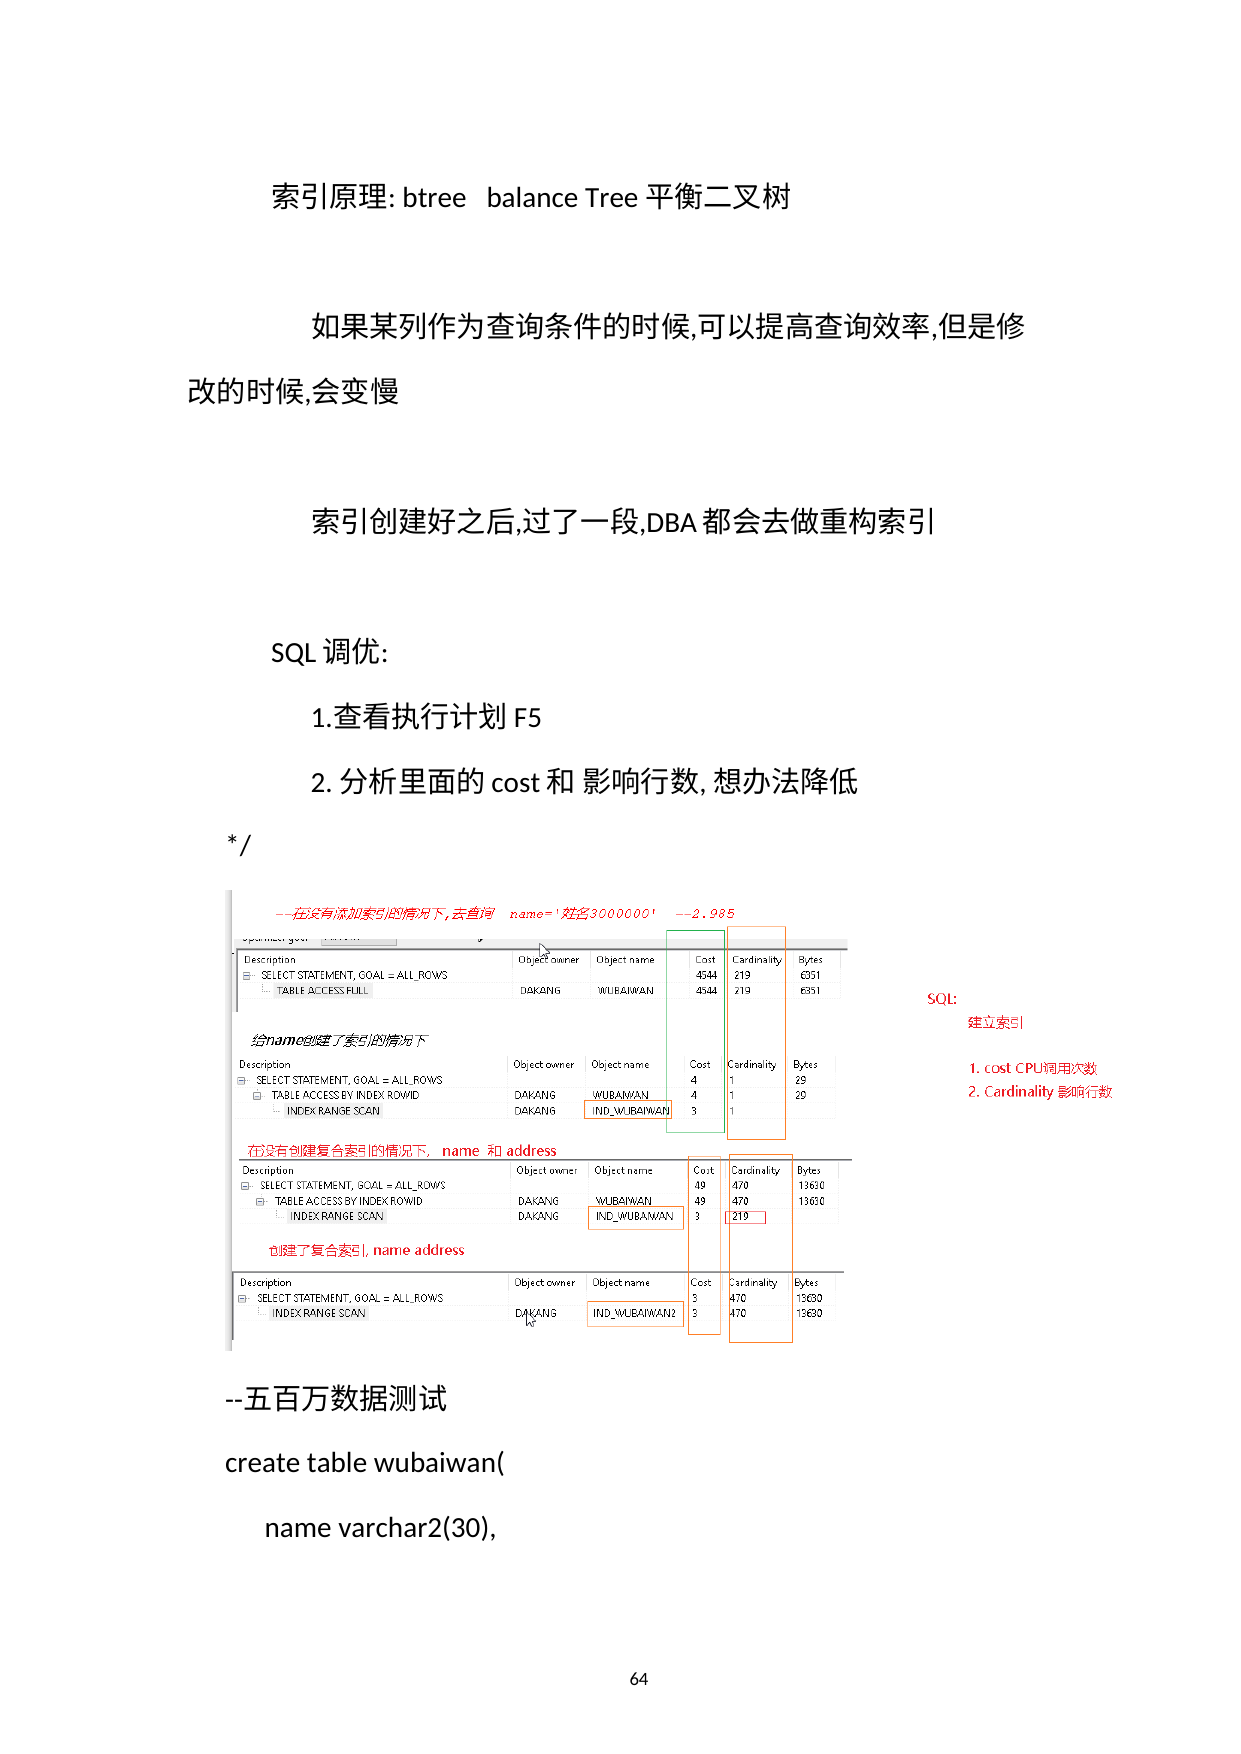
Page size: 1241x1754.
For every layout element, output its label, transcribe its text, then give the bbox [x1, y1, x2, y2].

text 索引原理: btree balance Tree 平衡二叉树 [187, 162, 1053, 227]
text create table wubaiwan( [187, 1429, 1053, 1494]
text 1.查看执行计划F5 [187, 682, 1053, 747]
text 如果某列作为查询条件的时候,可以提高查询效率,但是修改的时候,会变慢 [187, 292, 1053, 422]
text 索引创建好之后,过了一段,DBA都会去做重构索引 [187, 487, 1053, 552]
text --五百万数据测试 [187, 1364, 1053, 1429]
text 2. 分析里面的cost 和 影响行数, 想办法降低 [187, 747, 1053, 812]
text */ [187, 812, 1053, 877]
text name varchar2(30), [187, 1494, 1053, 1559]
picture [225, 890, 1125, 1351]
text SQL调优: [187, 617, 1053, 682]
